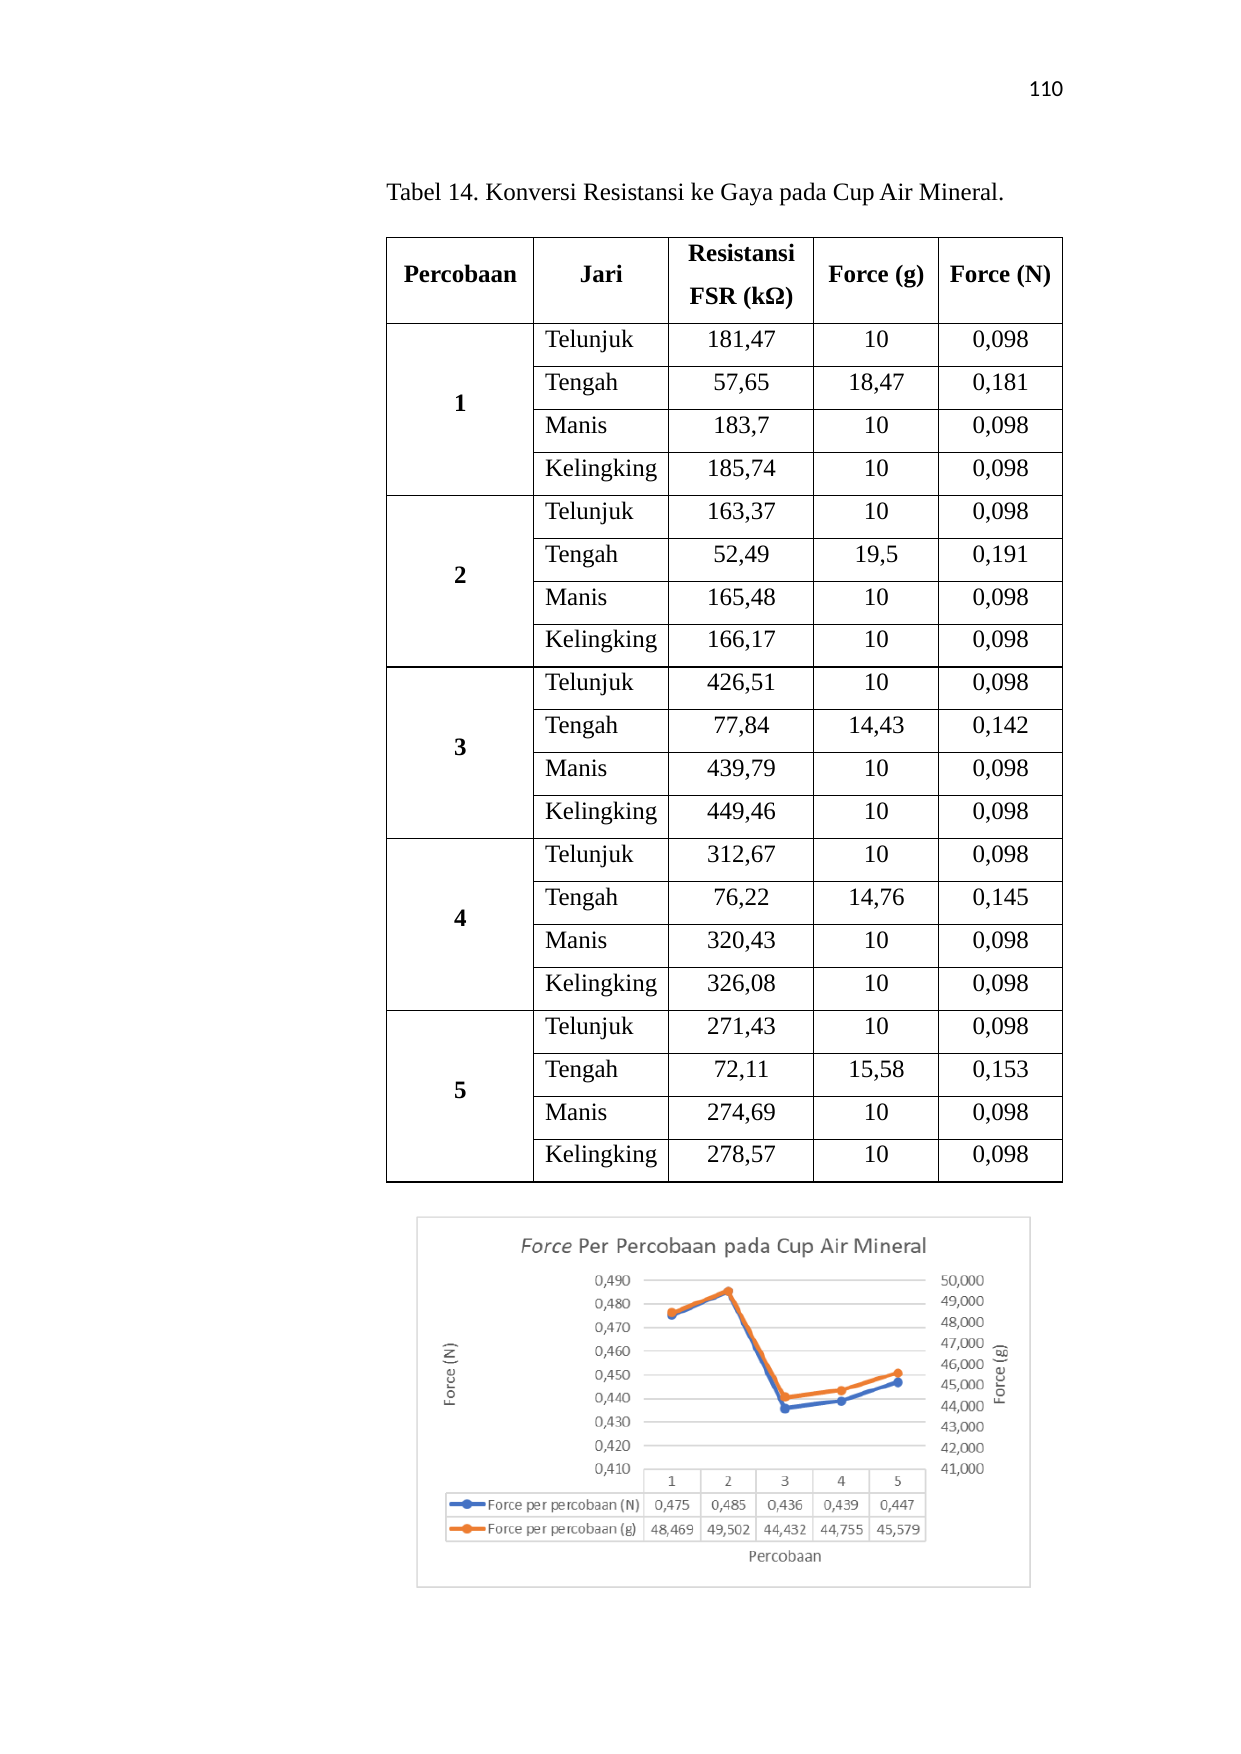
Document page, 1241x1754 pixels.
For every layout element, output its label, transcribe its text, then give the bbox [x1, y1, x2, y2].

table_cell 439,79 [669, 753, 813, 795]
table_cell 0,098 [939, 1140, 1062, 1181]
table_cell 0,181 [939, 367, 1062, 409]
table_cell 52,49 [669, 539, 813, 581]
table_cell 1 [387, 324, 533, 495]
table_cell 0,098 [939, 796, 1062, 838]
table_cell 10 [814, 925, 938, 967]
table_cell Manis [534, 1097, 668, 1138]
table_cell Telunjuk [534, 1011, 668, 1053]
table_cell 10 [814, 668, 938, 709]
table_header Force (N) [939, 238, 1062, 323]
table_cell 10 [814, 410, 938, 452]
table_cell 312,67 [669, 839, 813, 881]
table_cell 72,11 [669, 1054, 813, 1096]
table_header Force (g) [814, 238, 938, 323]
table_cell 10 [814, 968, 938, 1010]
picture [413, 1213, 1032, 1589]
table_cell 3 [387, 668, 533, 838]
table_cell 0,098 [939, 668, 1062, 709]
table_cell Telunjuk [534, 668, 668, 709]
table_cell 0,098 [939, 839, 1062, 881]
table_cell 274,69 [669, 1097, 813, 1138]
table_cell 10 [814, 796, 938, 838]
table_cell Tengah [534, 882, 668, 924]
table_cell 10 [814, 839, 938, 881]
table_cell 0,098 [939, 753, 1062, 795]
table_cell Telunjuk [534, 496, 668, 538]
table_cell 181,47 [669, 324, 813, 366]
table_cell Tengah [534, 367, 668, 409]
table_cell Kelingking [534, 625, 668, 666]
table_cell Tengah [534, 539, 668, 581]
table_cell 76,22 [669, 882, 813, 924]
table_cell Manis [534, 410, 668, 452]
table_cell 320,43 [669, 925, 813, 967]
table_cell 0,098 [939, 925, 1062, 967]
table_cell Kelingking [534, 796, 668, 838]
table_cell 10 [814, 1140, 938, 1181]
table_cell 163,37 [669, 496, 813, 538]
table_cell Telunjuk [534, 324, 668, 366]
table_cell 10 [814, 1097, 938, 1138]
table_cell Manis [534, 925, 668, 967]
table_header Percobaan [387, 238, 533, 323]
table_cell 0,145 [939, 882, 1062, 924]
table_cell 278,57 [669, 1140, 813, 1181]
table_cell 0,142 [939, 710, 1062, 752]
table_cell 0,098 [939, 968, 1062, 1010]
table_cell 0,098 [939, 324, 1062, 366]
table_cell 0,191 [939, 539, 1062, 581]
table_cell 5 [387, 1011, 533, 1181]
table_cell 0,098 [939, 1097, 1062, 1138]
table_cell 0,153 [939, 1054, 1062, 1096]
table_cell 0,098 [939, 1011, 1062, 1053]
table_header Resistansi FSR (kΩ) [669, 238, 813, 323]
table_cell Kelingking [534, 1140, 668, 1181]
table_cell Manis [534, 582, 668, 623]
table_cell 166,17 [669, 625, 813, 666]
table_cell 4 [387, 839, 533, 1010]
table_cell 0,098 [939, 453, 1062, 495]
table_cell 426,51 [669, 668, 813, 709]
table_cell 0,098 [939, 625, 1062, 666]
text Tabel 14. Konversi Resistansi ke Gaya pada Cup Air Mineral. [386, 177, 1063, 206]
table_cell 10 [814, 625, 938, 666]
table_cell 185,74 [669, 453, 813, 495]
table_cell 326,08 [669, 968, 813, 1010]
table_cell 449,46 [669, 796, 813, 838]
table_cell 0,098 [939, 582, 1062, 623]
table_cell 10 [814, 753, 938, 795]
table_cell Tengah [534, 1054, 668, 1096]
table_cell Kelingking [534, 453, 668, 495]
table_cell 15,58 [814, 1054, 938, 1096]
table_cell Manis [534, 753, 668, 795]
table_cell 14,43 [814, 710, 938, 752]
table_cell Telunjuk [534, 839, 668, 881]
table_cell Kelingking [534, 968, 668, 1010]
table_cell 0,098 [939, 410, 1062, 452]
table_cell 10 [814, 1011, 938, 1053]
table_cell 10 [814, 496, 938, 538]
table_header Jari [534, 238, 668, 323]
table_cell 18,47 [814, 367, 938, 409]
table_cell 10 [814, 324, 938, 366]
table_cell 14,76 [814, 882, 938, 924]
table_cell 271,43 [669, 1011, 813, 1053]
table_cell 2 [387, 496, 533, 666]
table_cell 77,84 [669, 710, 813, 752]
table_cell 19,5 [814, 539, 938, 581]
table_cell 10 [814, 582, 938, 623]
table_cell 165,48 [669, 582, 813, 623]
table_cell 0,098 [939, 496, 1062, 538]
table_cell 57,65 [669, 367, 813, 409]
table_cell 10 [814, 453, 938, 495]
table_cell Tengah [534, 710, 668, 752]
table_cell 183,7 [669, 410, 813, 452]
